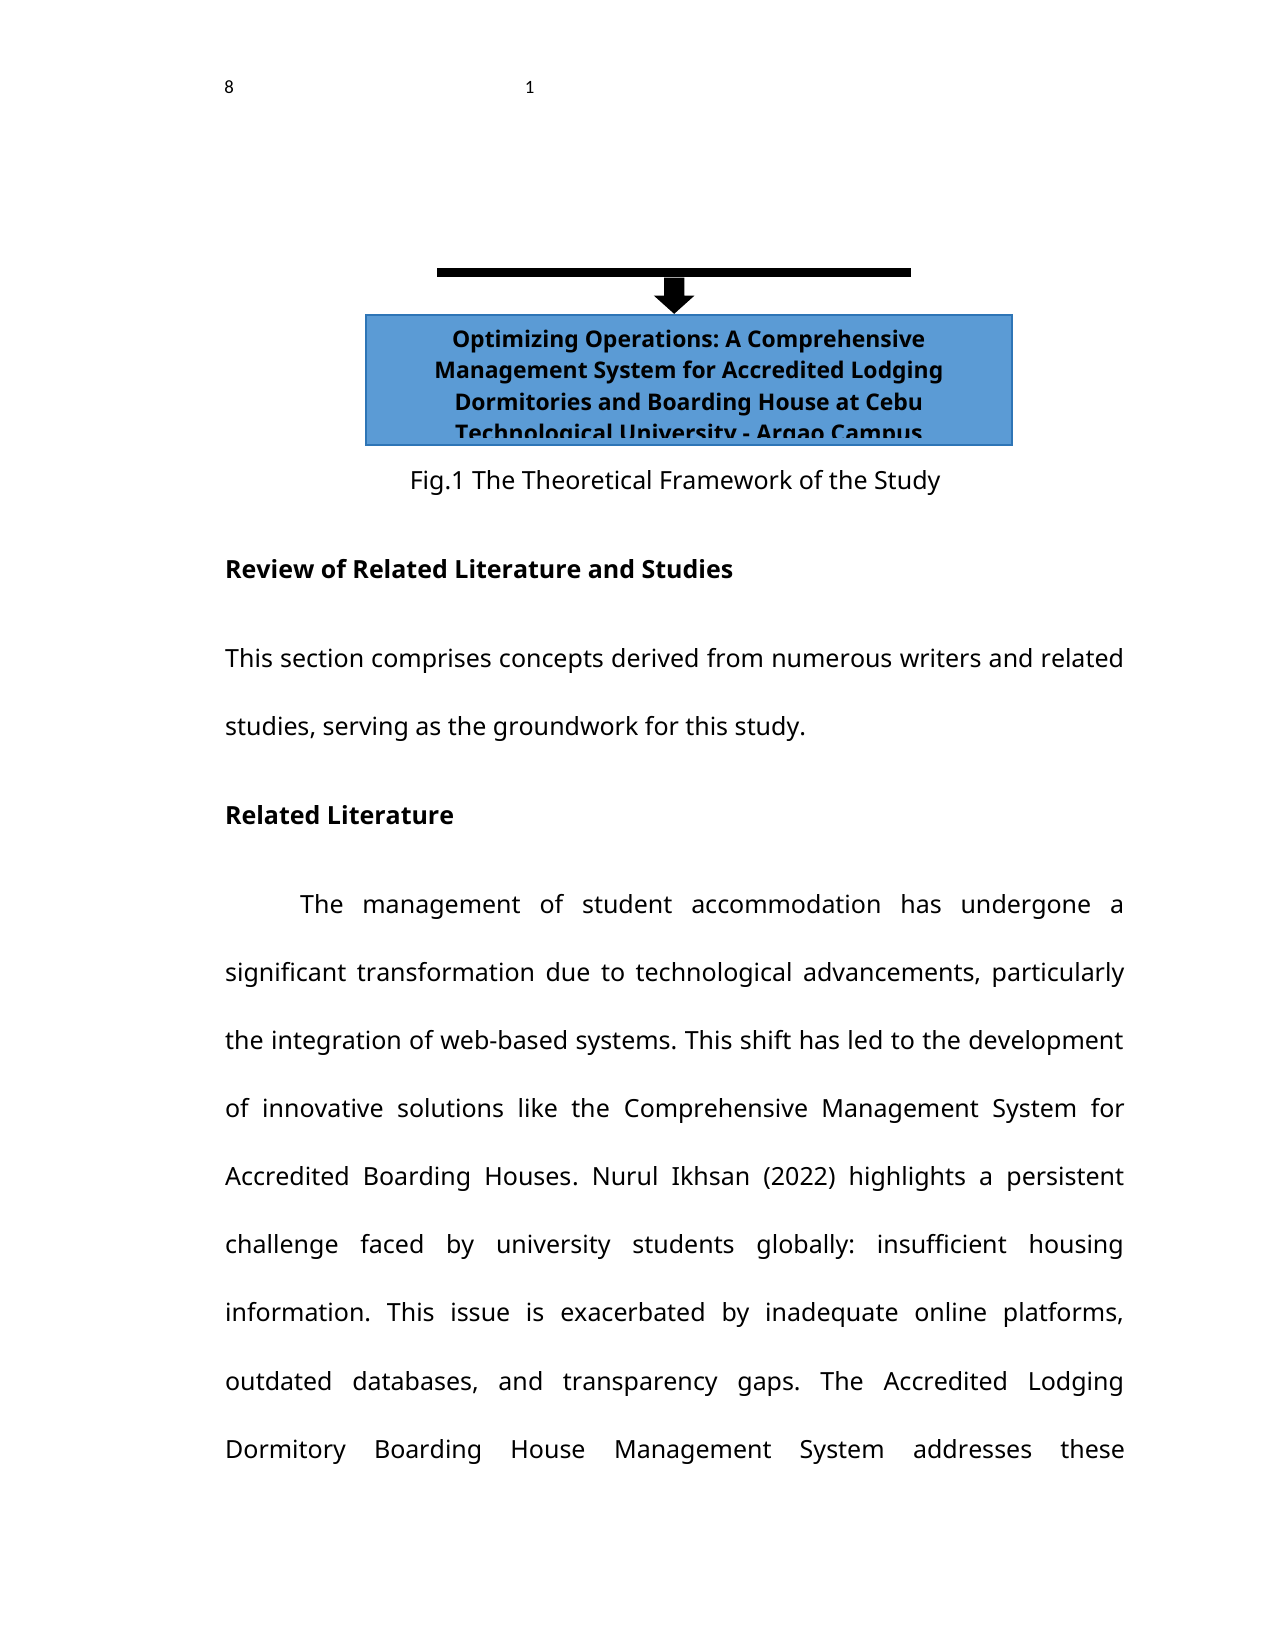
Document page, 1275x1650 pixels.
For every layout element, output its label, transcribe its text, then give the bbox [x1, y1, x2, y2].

text Fig.1 The Theoretical Framework of the Study [225, 462, 1125, 496]
text Related Literature [225, 797, 1125, 831]
text Review of Related Literature and Studies [225, 551, 1125, 585]
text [225, 886, 1125, 1465]
text This section comprises concepts derived from numerous writers and related studies, serving as the groundwork for this study. [225, 640, 1125, 742]
